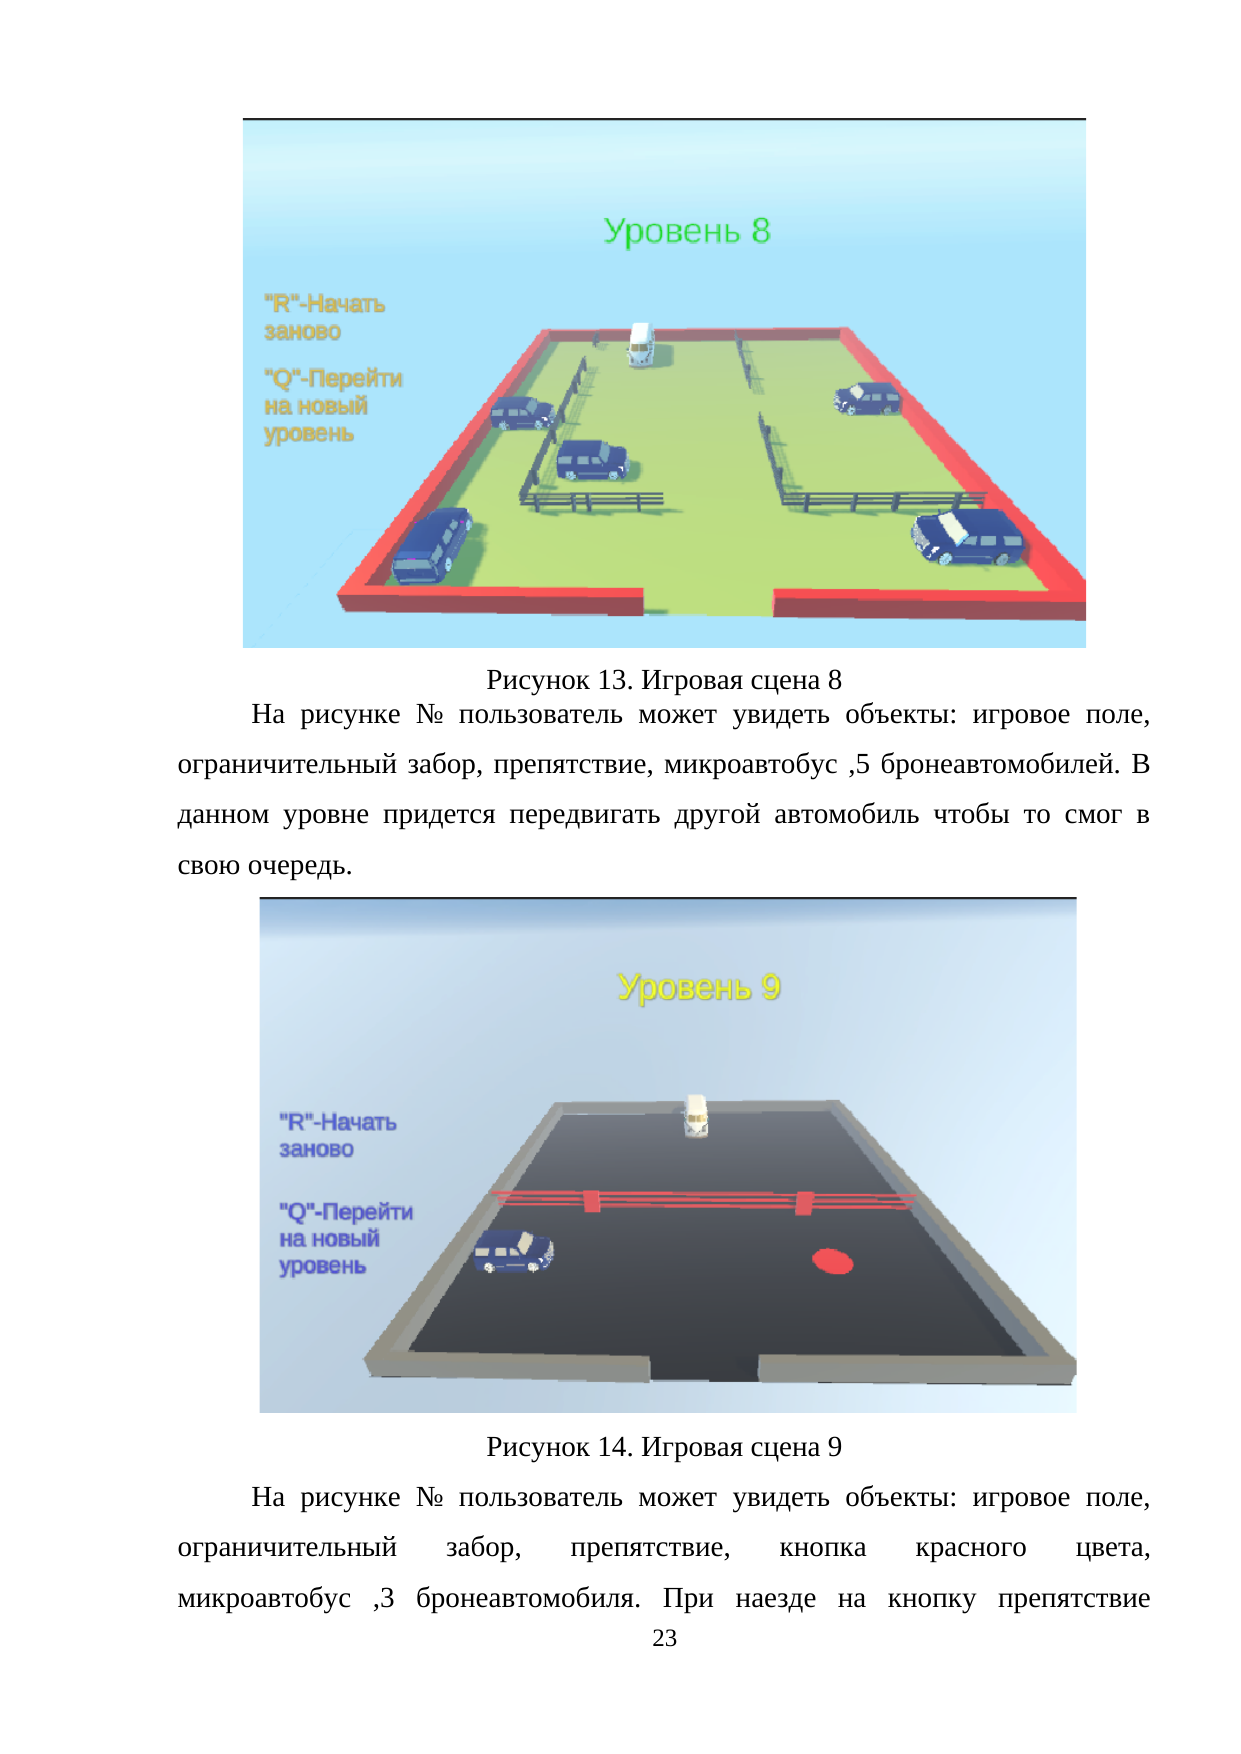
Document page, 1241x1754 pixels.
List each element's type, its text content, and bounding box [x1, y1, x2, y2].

picture [259, 897, 1077, 1413]
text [177, 1479, 1152, 1613]
text Рисунок 14. Игровая сцена 9 [177, 1429, 1152, 1462]
text Рисунок 13. Игровая сцена 8 [177, 662, 1152, 696]
text На рисунке № пользователь может увидеть объекты: игровое поле, ограничительный забор, препятствие, микроавтобус ,5 бронеавтомобилей. В данном уровне придется передвигать другой автомобиль чтобы то смог в свою очередь. [177, 696, 1152, 880]
picture [242, 118, 1087, 648]
